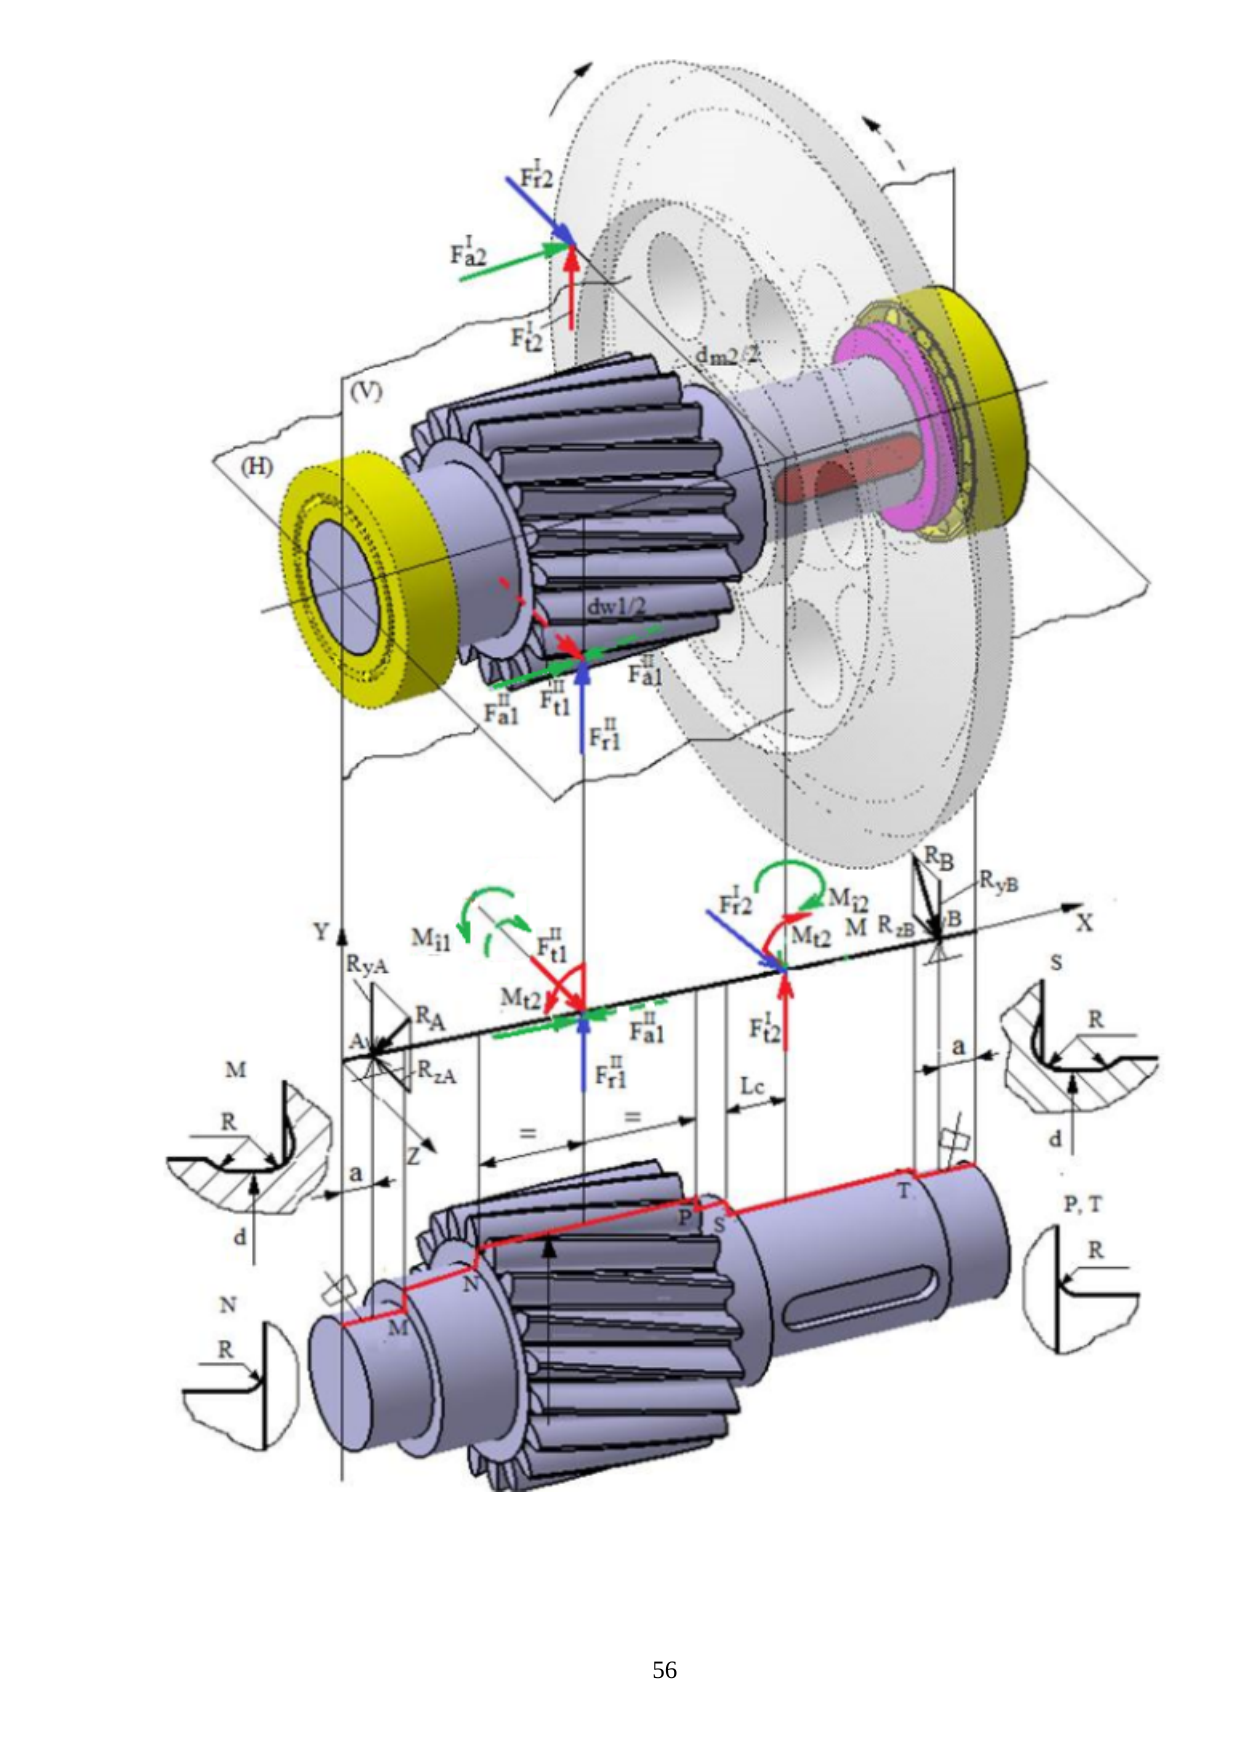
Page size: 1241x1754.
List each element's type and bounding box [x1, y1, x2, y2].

picture [163, 59, 1166, 1492]
